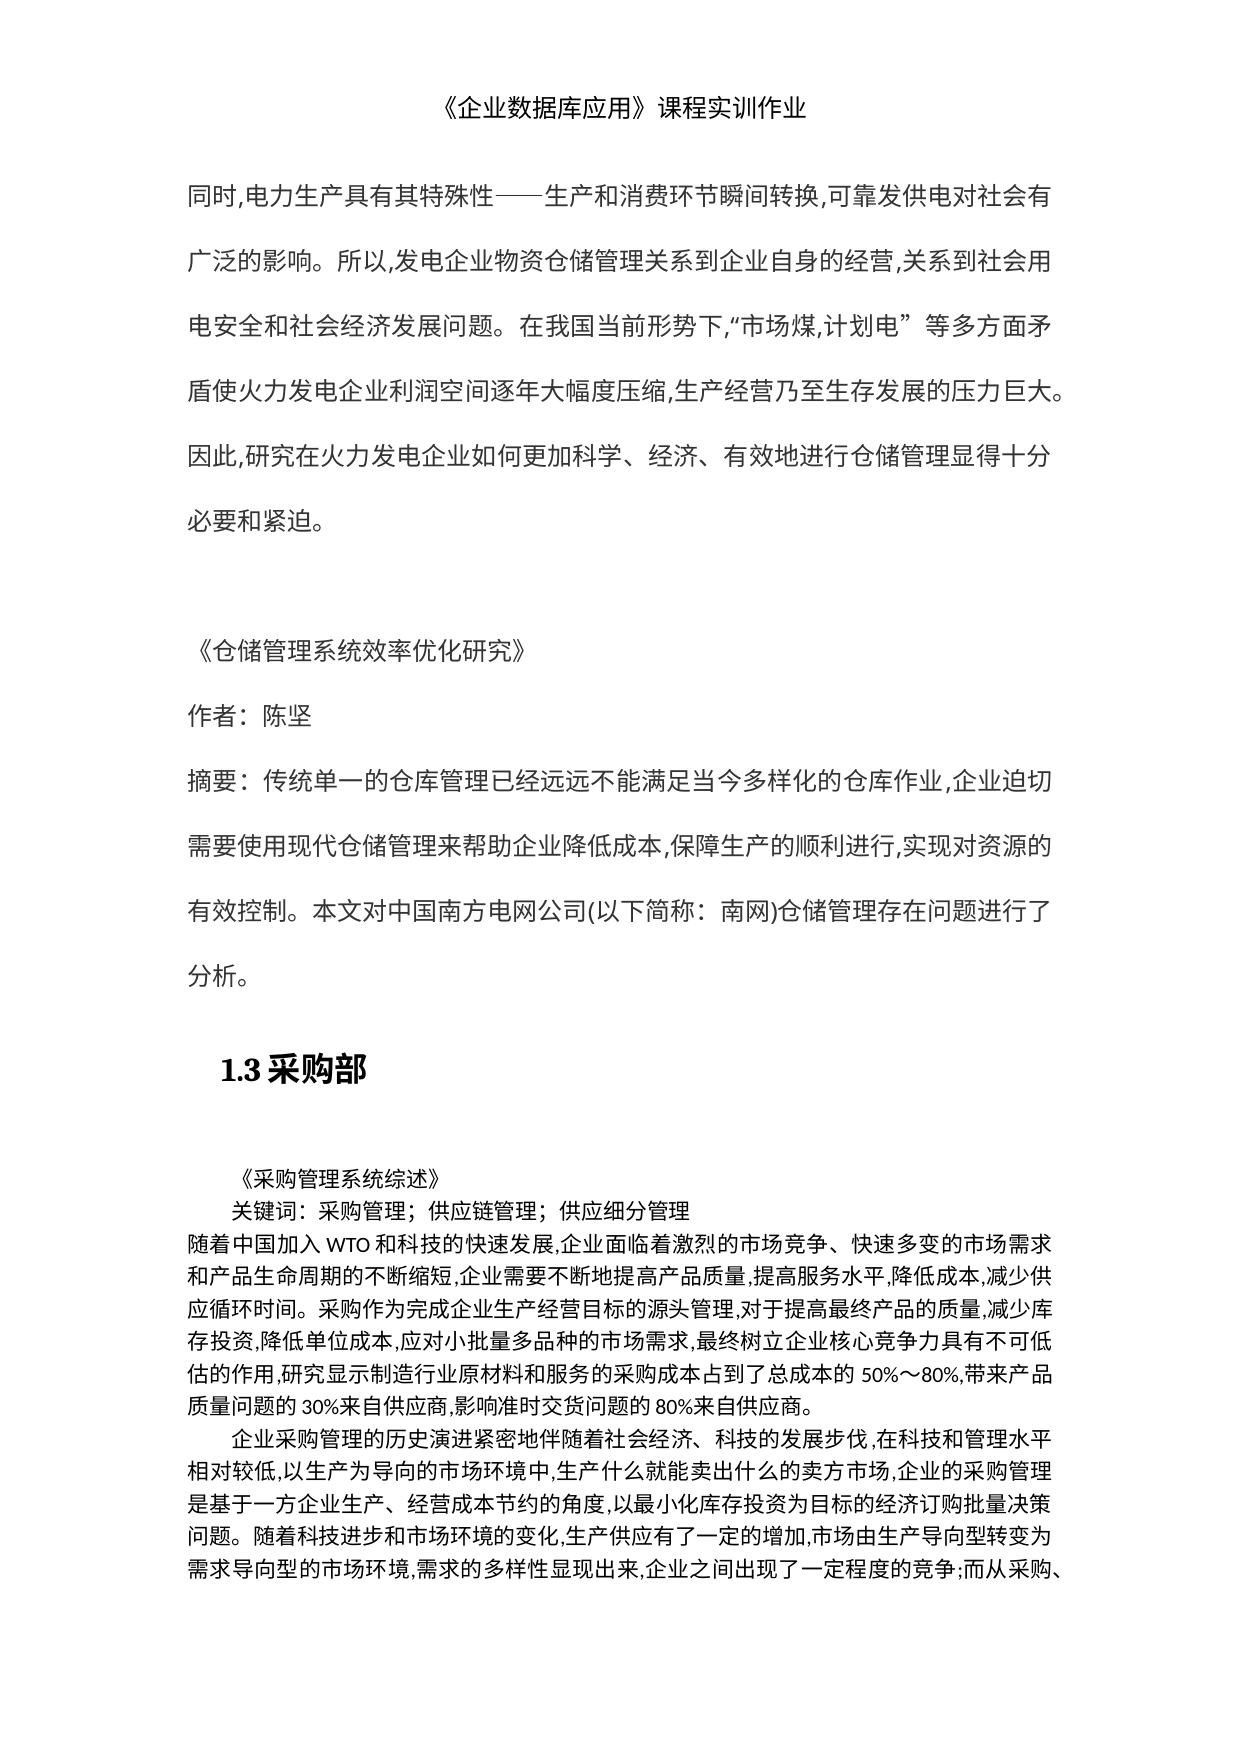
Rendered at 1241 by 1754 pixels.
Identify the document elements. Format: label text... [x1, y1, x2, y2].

text 作者：陈坚 [187, 682, 1053, 747]
subtitle 1.3采购部 [187, 1034, 1053, 1099]
text 《仓储管理系统效率优化研究》 [187, 617, 1053, 682]
text 《采购管理系统综述》 [187, 1161, 1053, 1194]
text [187, 1421, 1053, 1584]
text 随着中国加入WTO和科技的快速发展,企业面临着激烈的市场竞争、快速多变的市场需求和产品生命周期的不断缩短,企业需要不断地提高产品质量,提高服务水平,降低成本,减少供应循环时间。采购作为完成企业生产经营目标的源头管理,对于提高最终产品的质量,减少库存投资,降低单位成本,应对小批量多品种的市场需求,最终树立企业核心竞争力具有不可低估的作用,研究显示制造行业原材料和服务的采购成本占到了总成本的50%～80%,带来产品质量问题的30%来自供应商,影响准时交货问题的80%来自供应商。 [187, 1226, 1053, 1421]
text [187, 162, 1053, 552]
text 摘要：传统单一的仓库管理已经远远不能满足当今多样化的仓库作业,企业迫切需要使用现代仓储管理来帮助企业降低成本,保障生产的顺利进行,实现对资源的有效控制。本文对中国南方电网公司(以下简称：南网)仓储管理存在问题进行了分析。 [187, 747, 1053, 1007]
text 关键词：采购管理；供应链管理；供应细分管理 [187, 1194, 1053, 1226]
